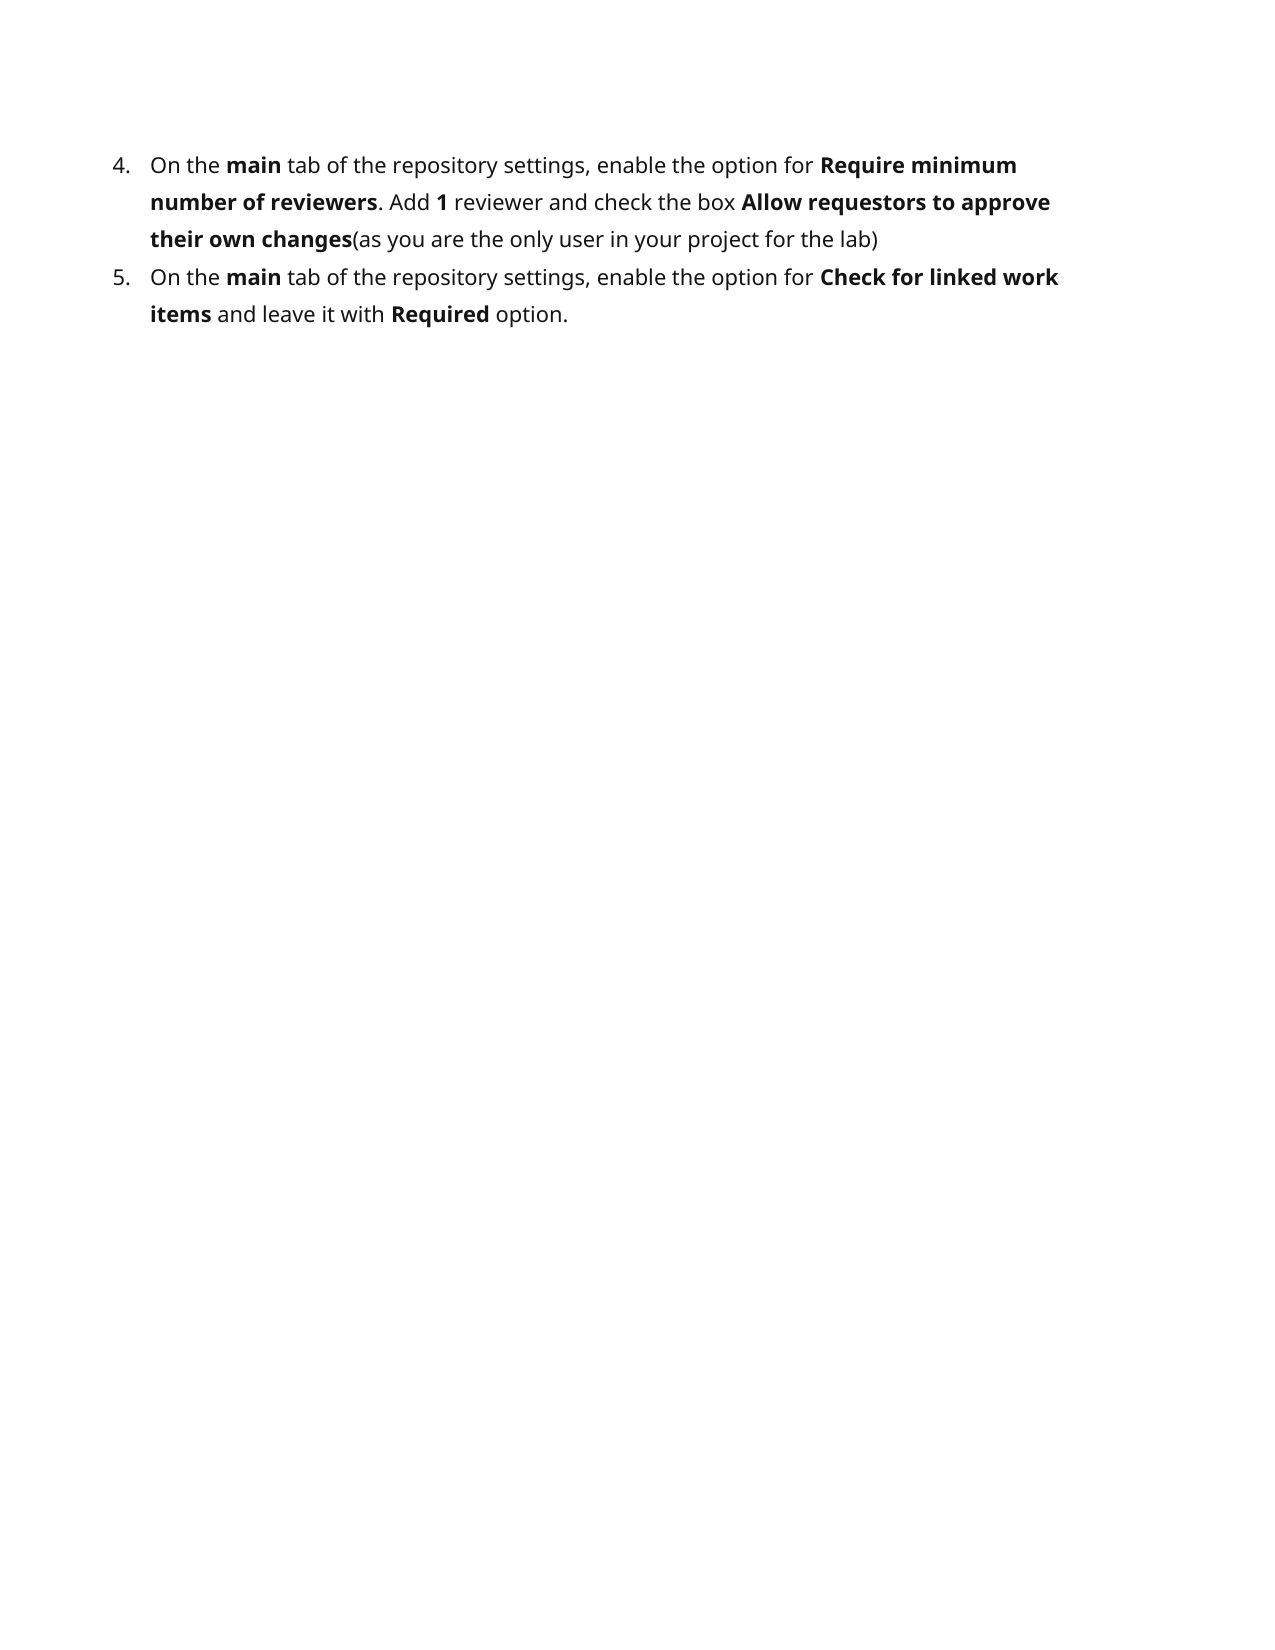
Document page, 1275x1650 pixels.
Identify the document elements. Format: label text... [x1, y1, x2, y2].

list On the main tab of the repository settings, enable the option for Require minimum number of reviewers. Add 1 reviewer and check the box Allow requestors to approve their own changes(as you are the only user in your project for the lab) [112, 150, 1100, 254]
list On the main tab of the repository settings, enable the option for Check for linked work items and leave it with Required option. [112, 262, 1100, 328]
